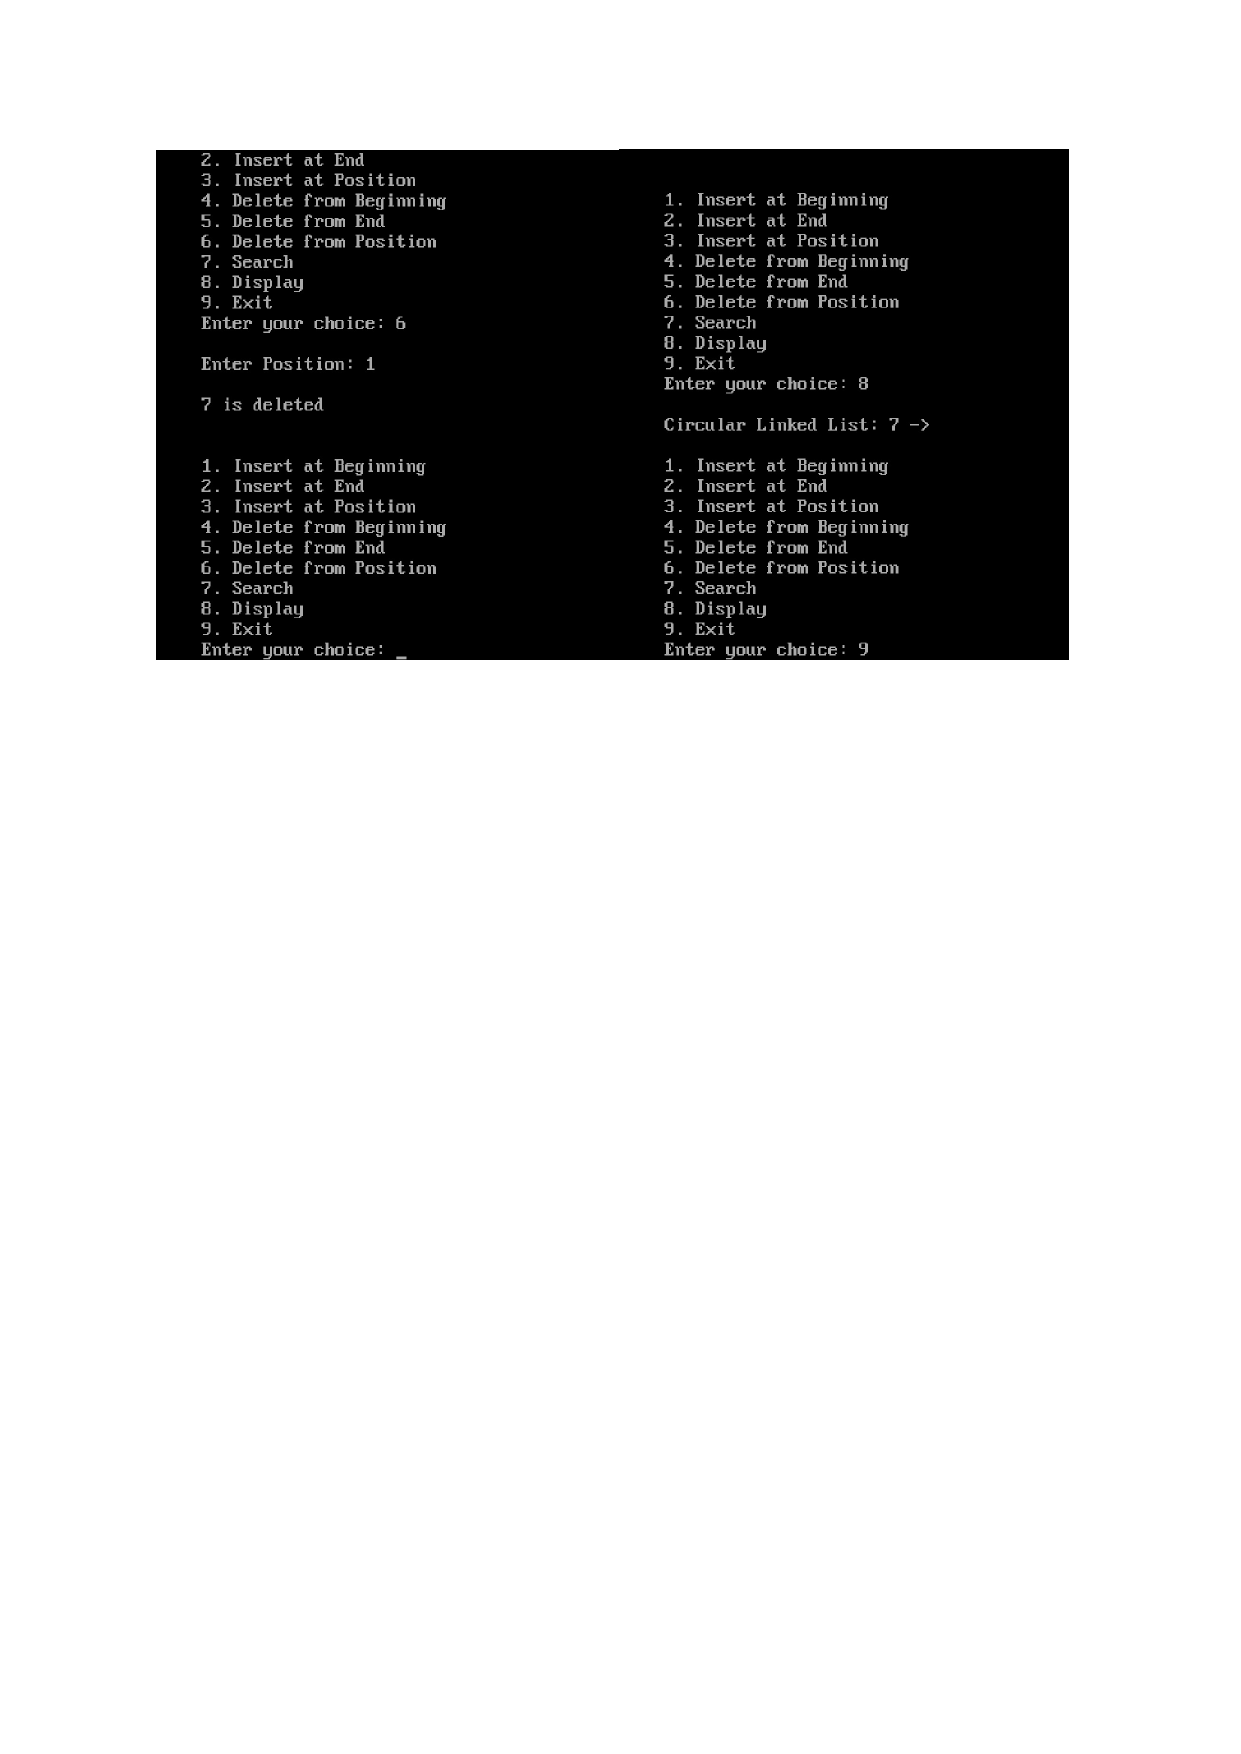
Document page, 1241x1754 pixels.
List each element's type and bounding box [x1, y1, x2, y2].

picture [156, 149, 1069, 660]
